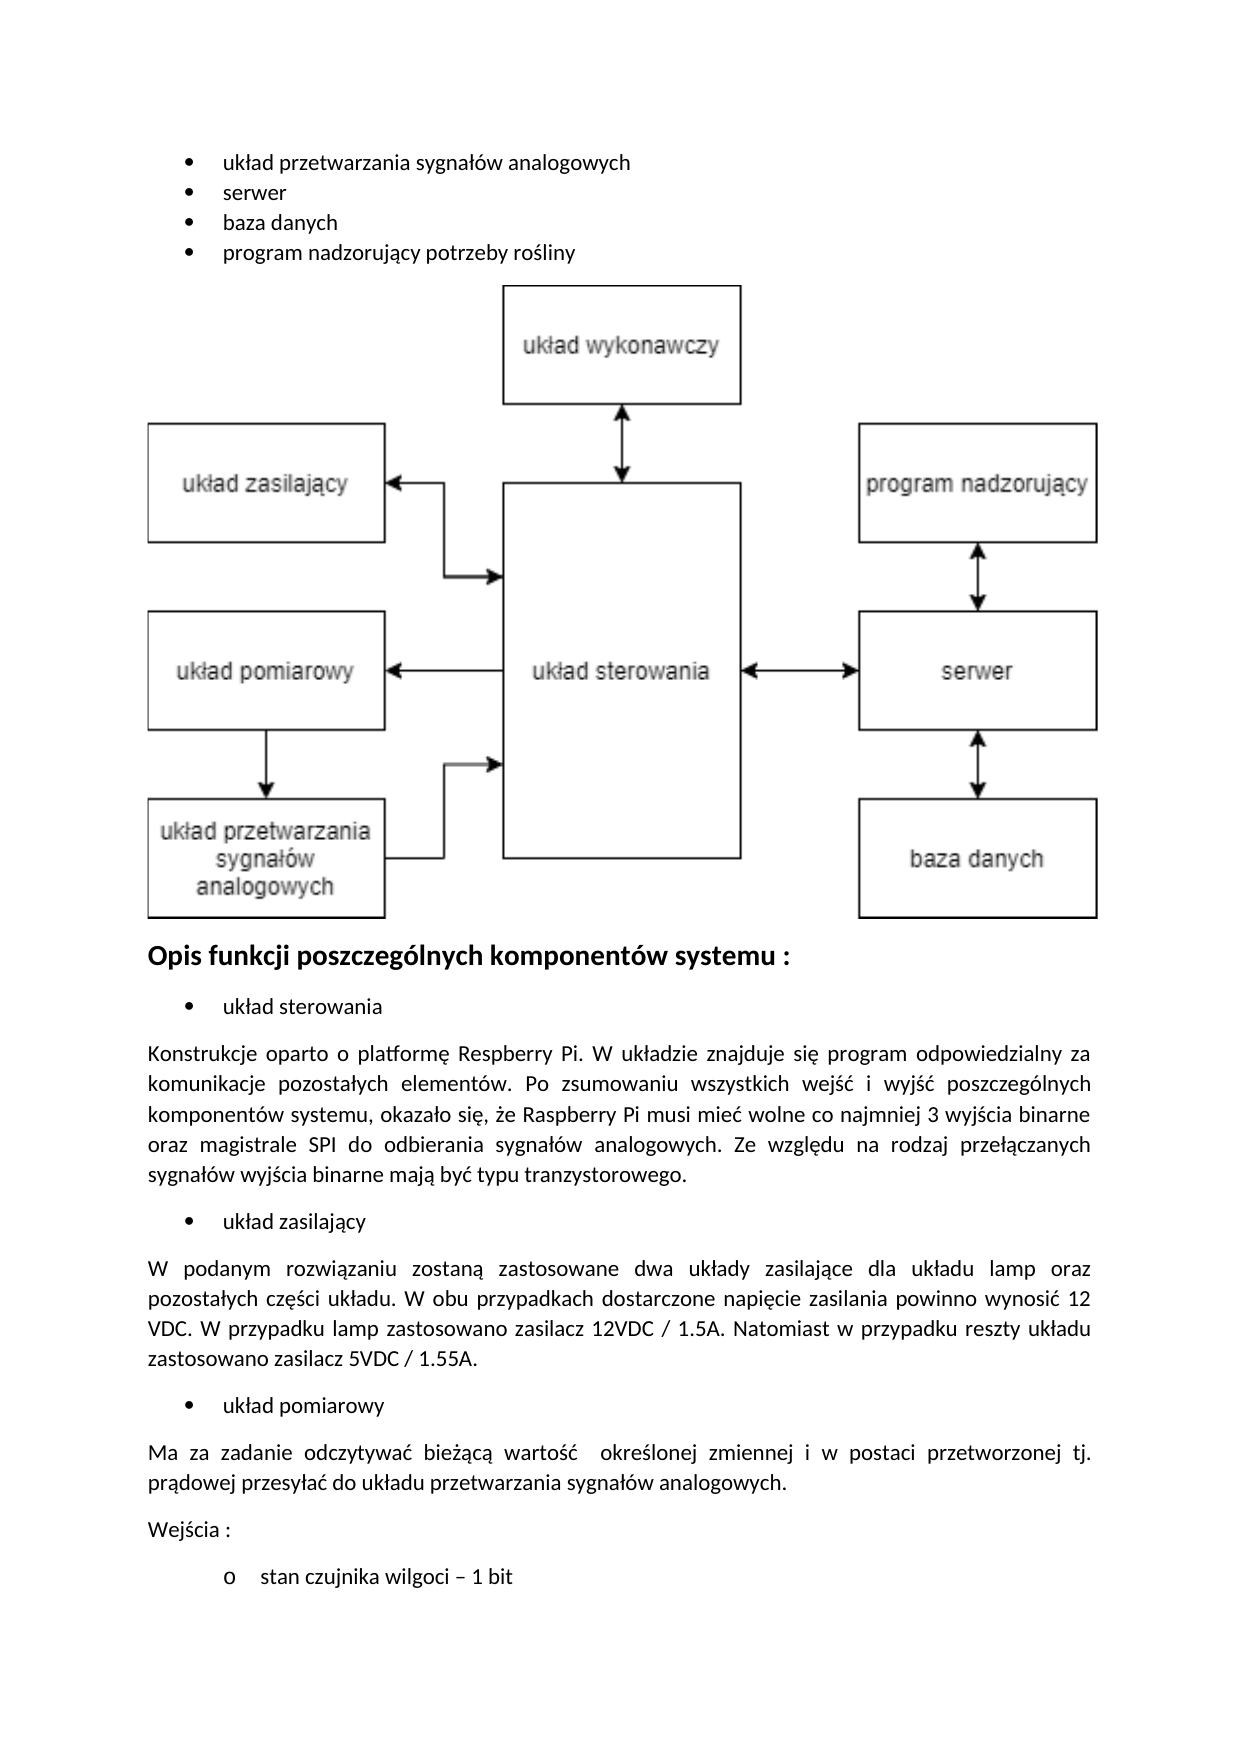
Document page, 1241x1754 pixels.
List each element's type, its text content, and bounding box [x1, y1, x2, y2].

list układ pomiarowy [185, 1391, 1093, 1419]
text W podanym rozwiązaniu zostaną zastosowane dwa układy zasilające dla układu lamp oraz pozostałych części układu. W obu przypadkach dostarczone napięcie zasilania powinno wynosić 12 VDC. W przypadku lamp zastosowano zasilacz 12VDC / 1.5A. Natomiast w przypadku reszty układu zastosowano zasilacz 5VDC / 1.55A. [148, 1254, 1093, 1373]
list program nadzorujący potrzeby rośliny [185, 238, 1093, 266]
list układ zasilający [185, 1207, 1093, 1235]
list układ sterowania [185, 992, 1093, 1021]
text Wejścia : [148, 1515, 1093, 1543]
text Opis funkcji poszczególnych komponentów systemu : [148, 937, 1093, 973]
list stan czujnika wilgoci – 1 bit [223, 1562, 1093, 1591]
list baza danych [185, 208, 1093, 236]
list układ przetwarzania sygnałów analogowych [185, 148, 1093, 176]
text Konstrukcje oparto o platformę Respberry Pi. W układzie znajduje się program odpowiedzialny za komunikacje pozostałych elementów. Po zsumowaniu wszystkich wejść i wyjść poszczególnych komponentów systemu, okazało się, że Raspberry Pi musi mieć wolne co najmniej 3 wyjścia binarne oraz magistrale SPI do odbierania sygnałów analogowych. Ze względu na rodzaj przełączanych sygnałów wyjścia binarne mają być typu tranzystorowego. [148, 1039, 1093, 1188]
text Ma za zadanie odczytywać bieżącą wartość określonej zmiennej i w postaci przetworzonej tj. prądowej przesyłać do układu przetwarzania sygnałów analogowych. [148, 1438, 1093, 1497]
picture [147, 285, 1098, 919]
list serwer [185, 178, 1093, 206]
